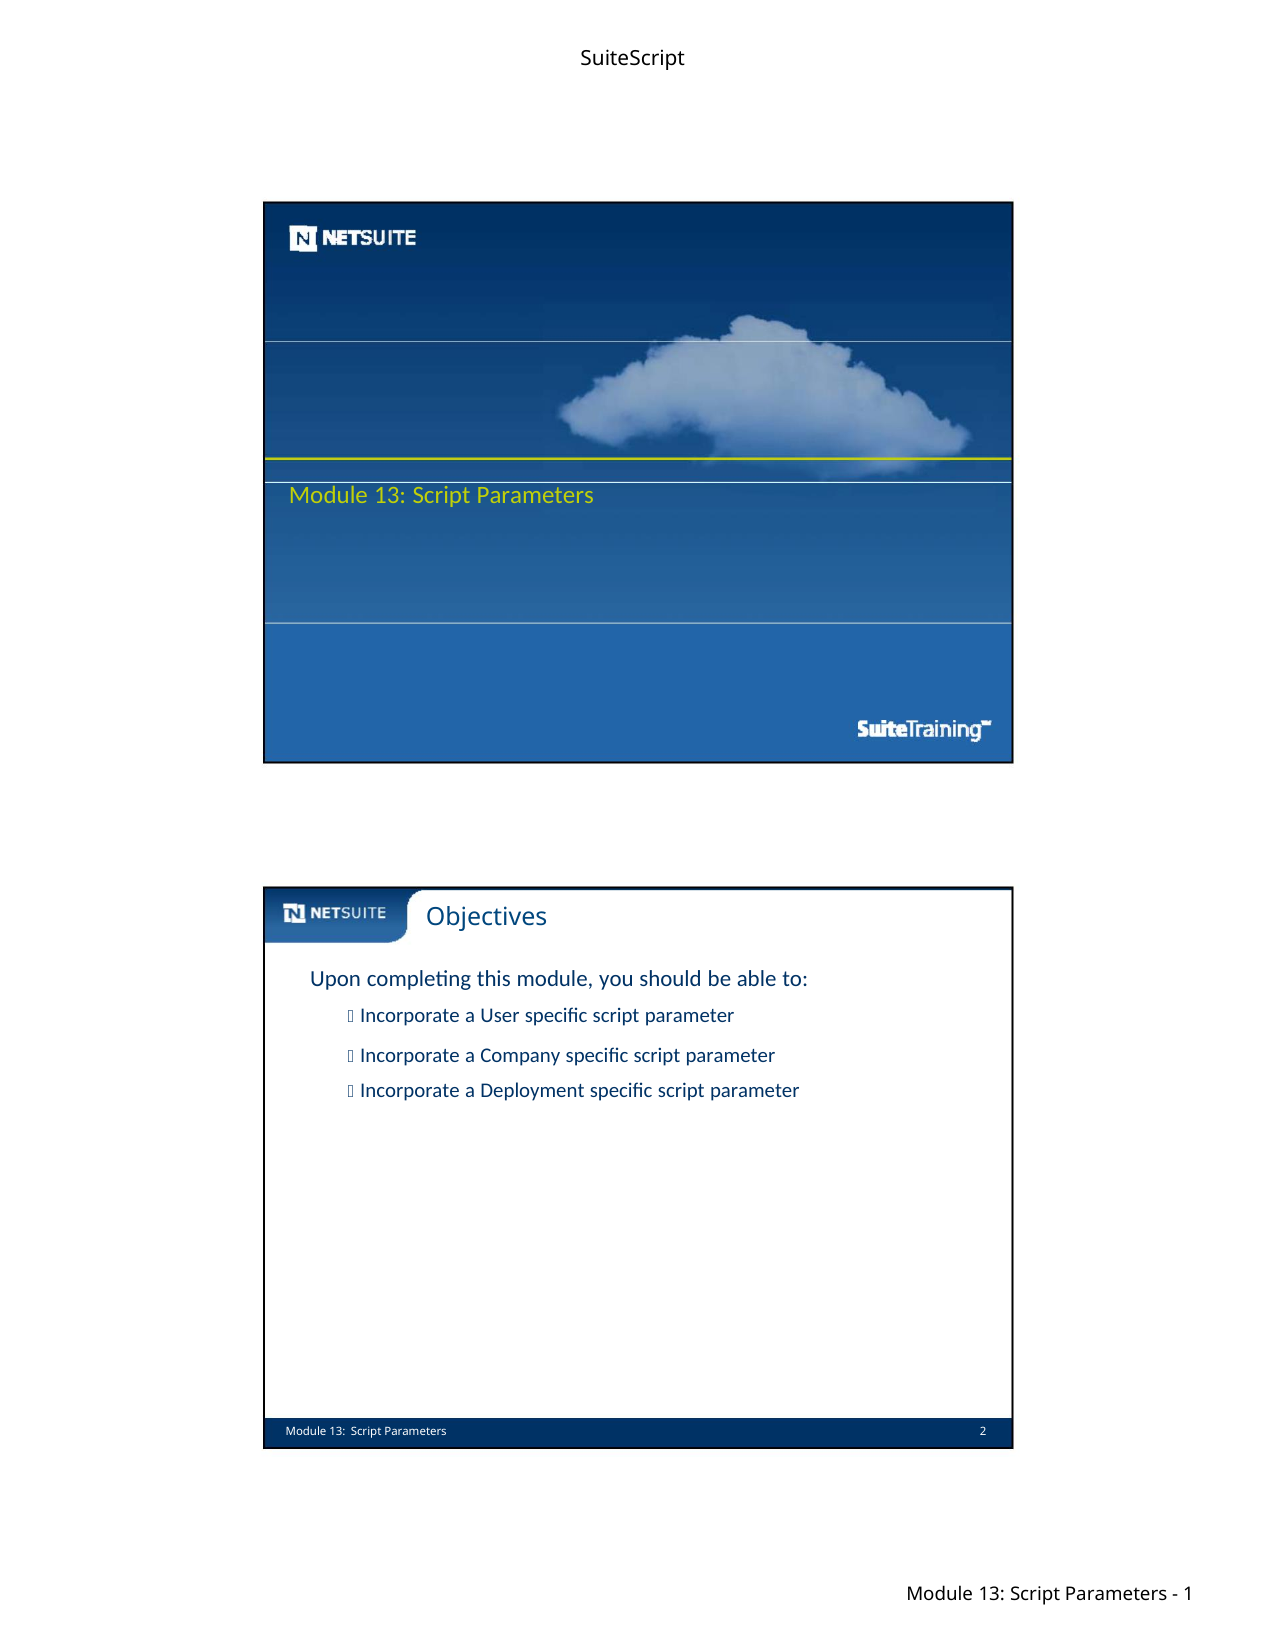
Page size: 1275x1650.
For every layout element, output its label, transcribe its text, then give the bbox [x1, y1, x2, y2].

text 2 [979, 1424, 1002, 1438]
text SuiteScript [580, 45, 726, 70]
text Objectives [426, 901, 572, 931]
text Incorporate a Company specific script parameter [347, 1042, 878, 1067]
text Module 13: Script Parameters [289, 479, 637, 510]
text Upon completing this module, you should be able to: [310, 964, 877, 992]
picture [37, 37, 1238, 1613]
text Module 13: Script Parameters [285, 1424, 452, 1438]
text Module 13: Script Parameters - 1 [906, 1582, 1269, 1604]
text Incorporate a User specific script parameter [347, 992, 877, 1030]
text Incorporate a Deployment specific script parameter [347, 1067, 878, 1105]
